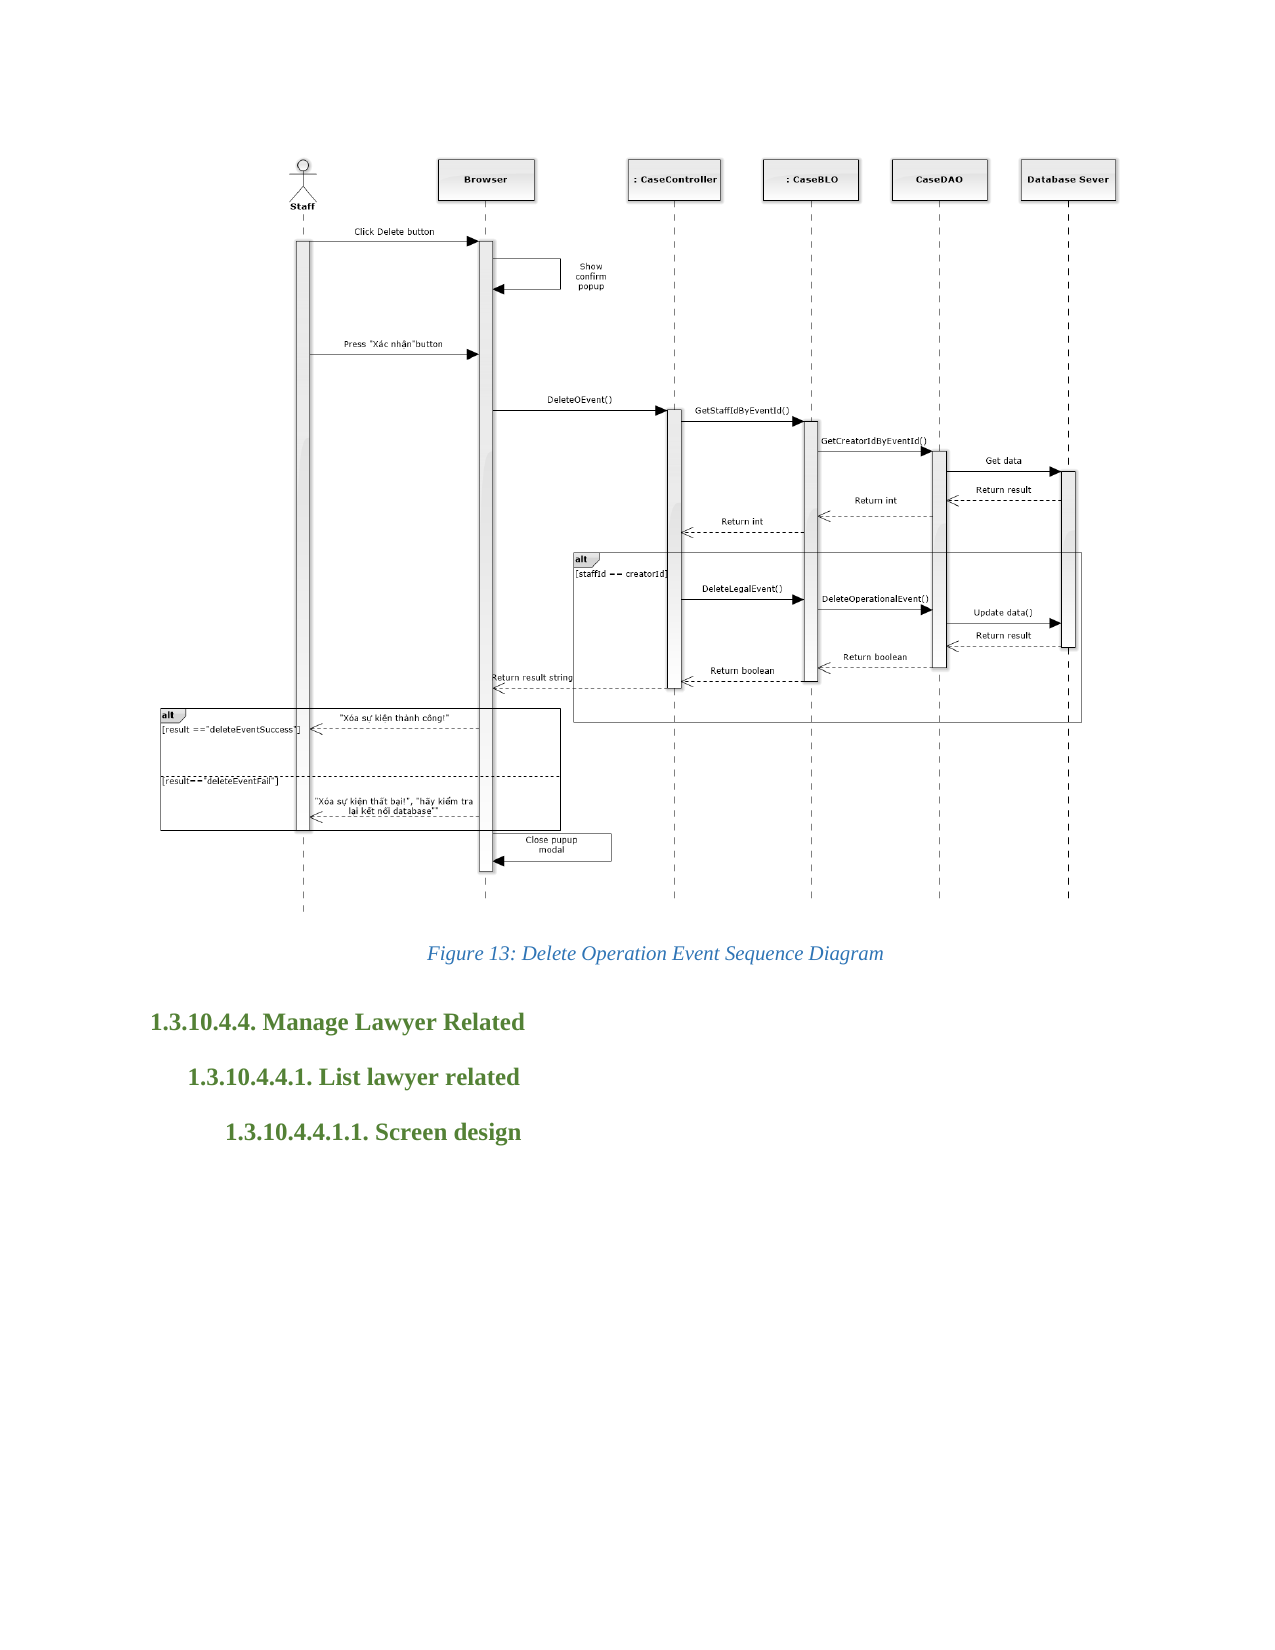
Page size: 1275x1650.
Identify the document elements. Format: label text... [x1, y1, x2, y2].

subtitle Manage Lawyer Related [150, 1007, 1125, 1035]
subtitle Screen design [225, 1117, 1125, 1146]
picture [150, 150, 1125, 922]
subtitle List lawyer related [187, 1062, 1125, 1091]
